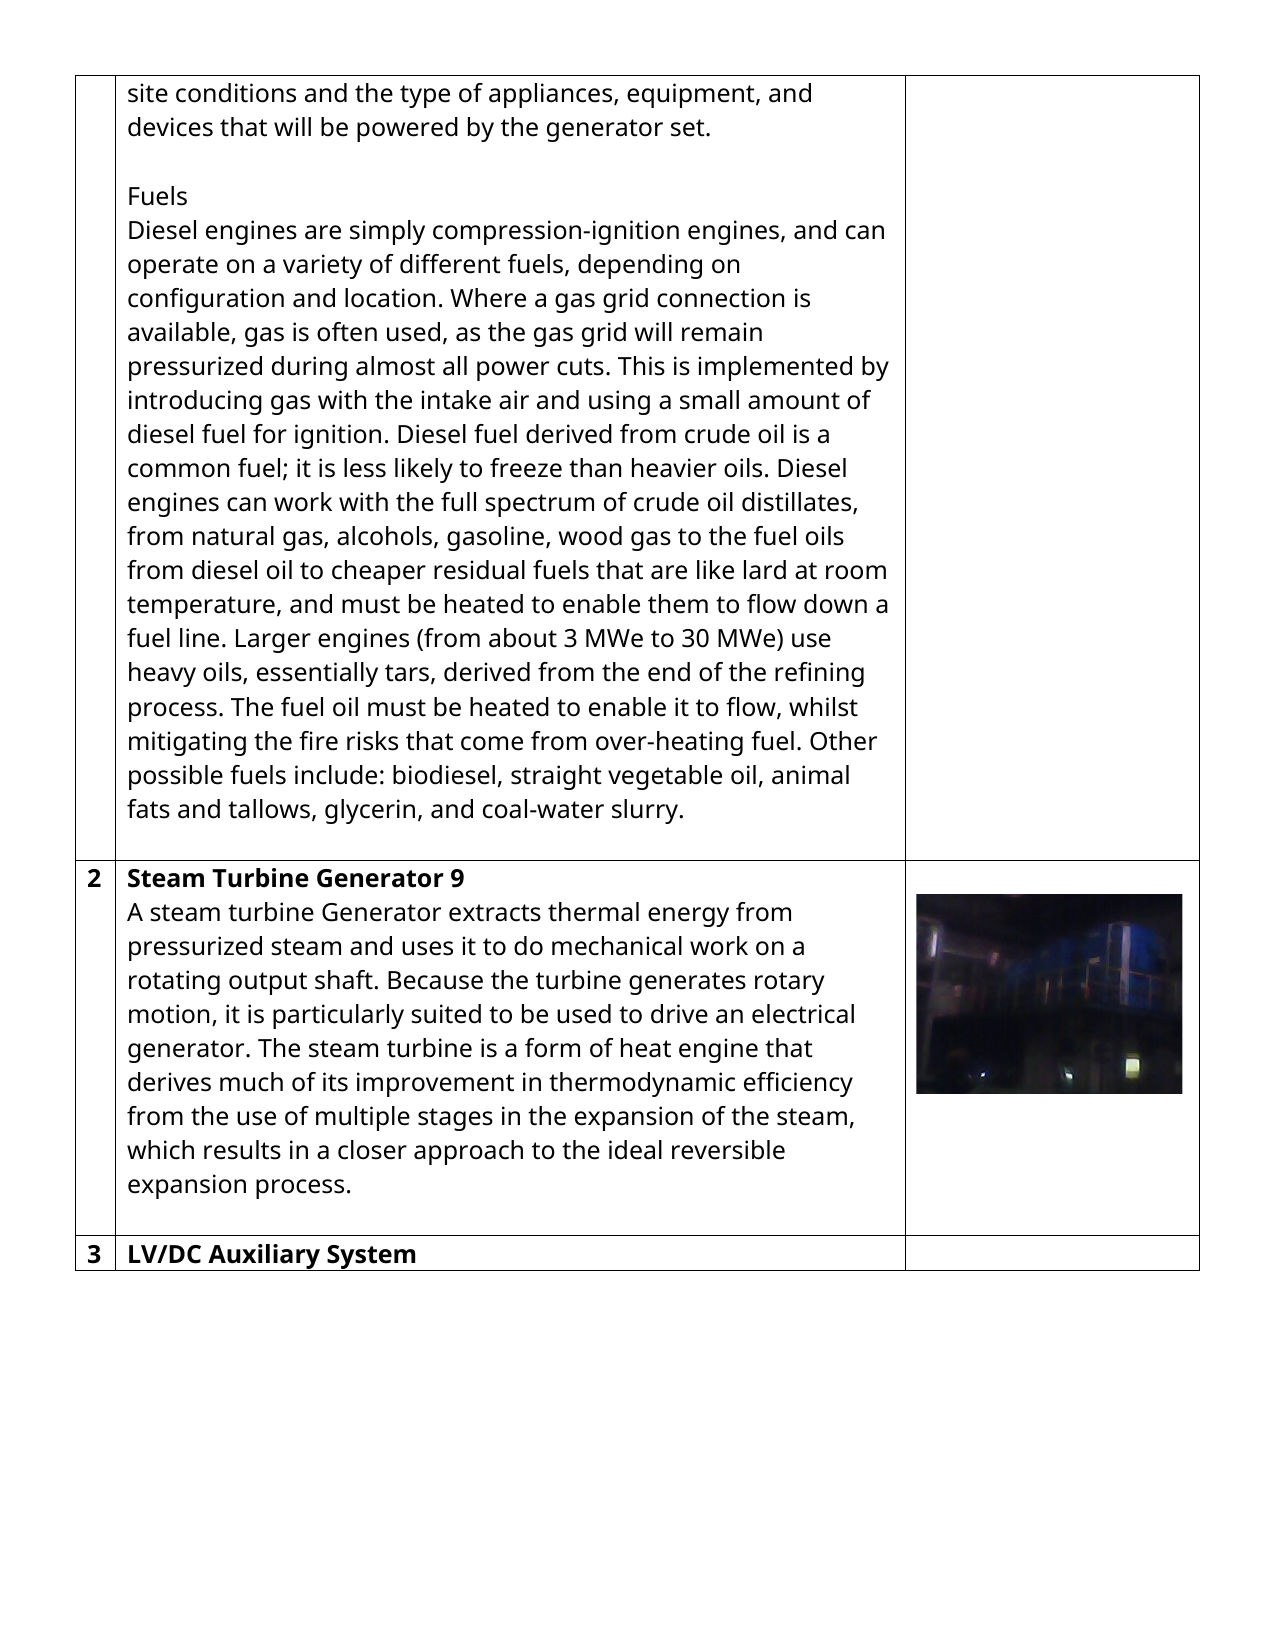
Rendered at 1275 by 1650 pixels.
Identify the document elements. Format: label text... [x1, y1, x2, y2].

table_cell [116, 1236, 905, 1270]
table_cell [906, 861, 1199, 1235]
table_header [116, 76, 905, 859]
table_header [906, 76, 1199, 859]
table_cell 3 [76, 1236, 115, 1270]
table_cell 2 [76, 861, 115, 1235]
table_cell [906, 1236, 1199, 1270]
table_cell Steam Turbine Generator 9 A steam turbine Generator extracts thermal energy from pressurized steam and uses it to do mechanical work on a rotating output shaft. Because the turbine generates rotary motion, it is particularly suited to be used to drive an electrical generator. The steam turbine is a form of heat engine that derives much of its improvement in thermodynamic efficiency from the use of multiple stages in the expansion of the steam, which results in a closer approach to the ideal reversible expansion process. [116, 861, 905, 1235]
picture [916, 894, 1183, 1094]
table_header 1 [76, 76, 115, 859]
